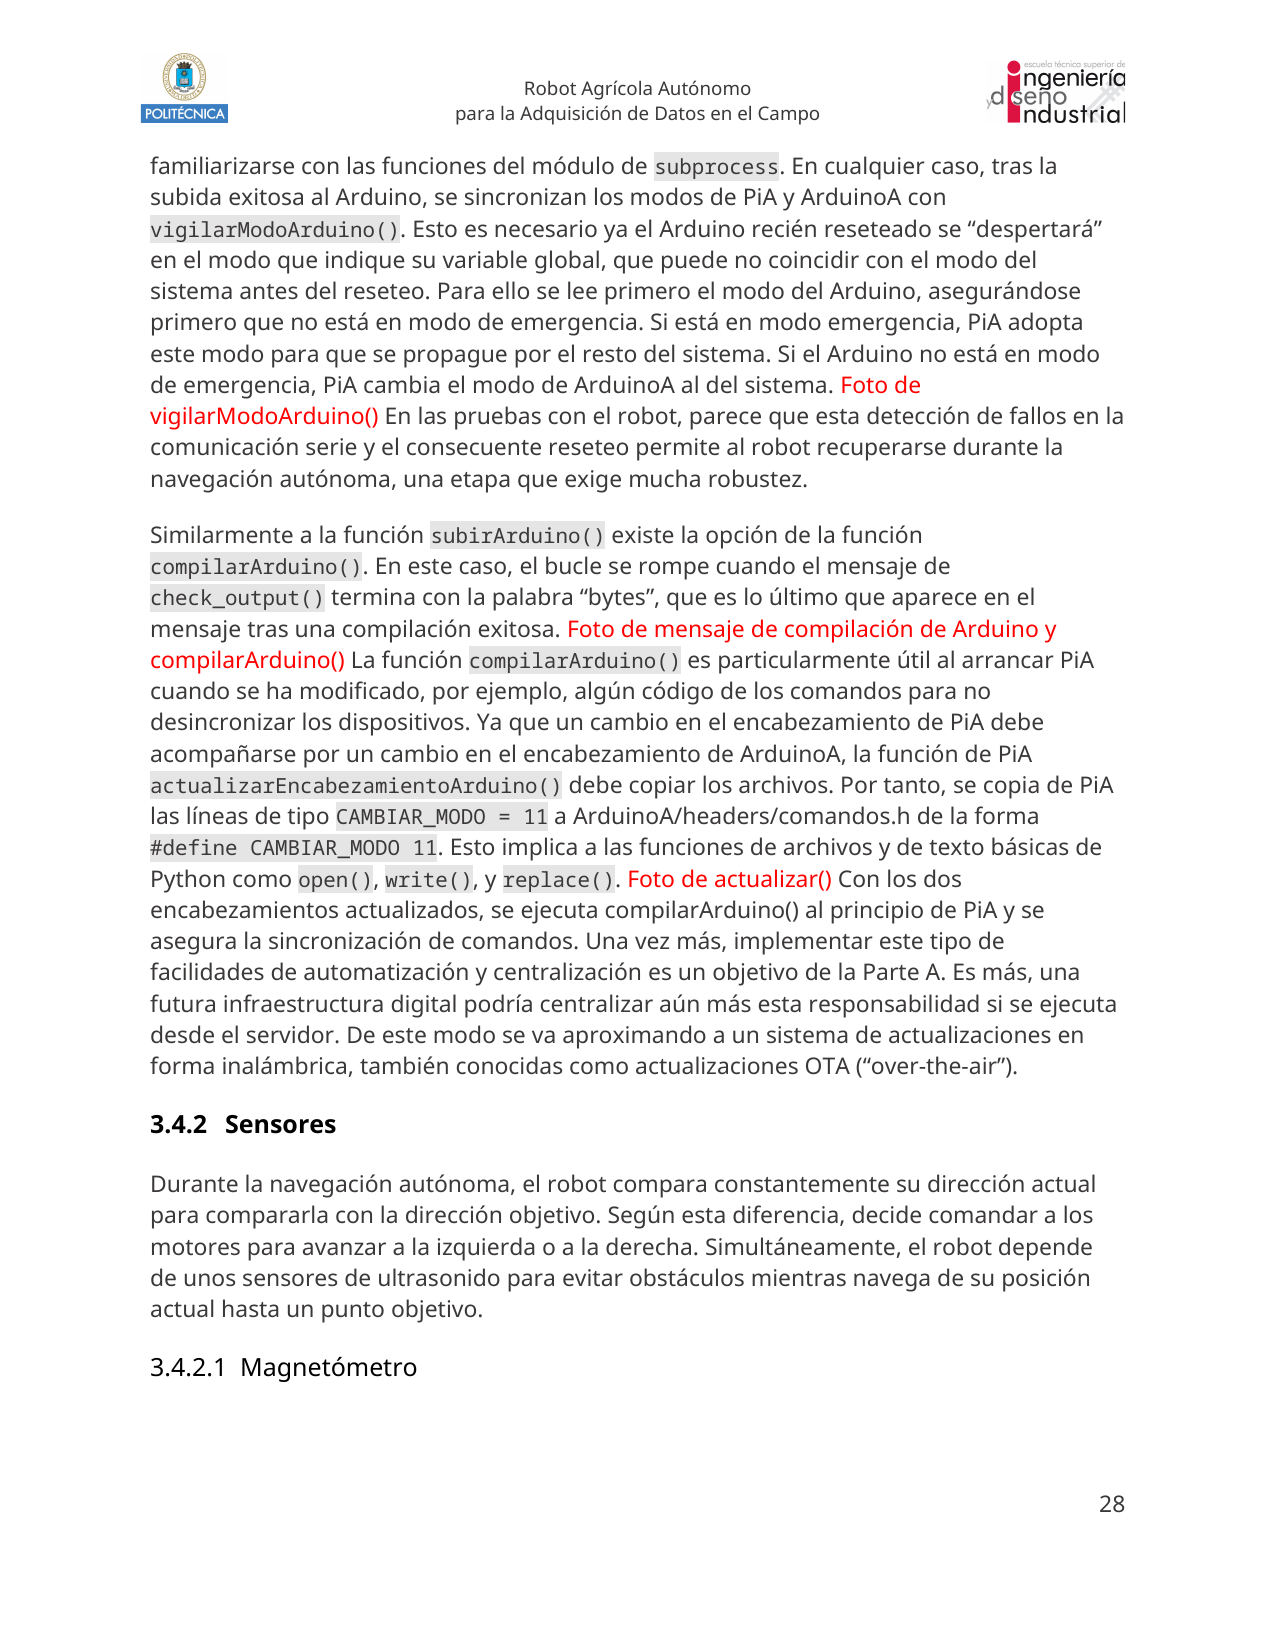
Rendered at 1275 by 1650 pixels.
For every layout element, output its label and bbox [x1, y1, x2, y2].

picture [140, 53, 228, 123]
picture [986, 60, 1125, 123]
